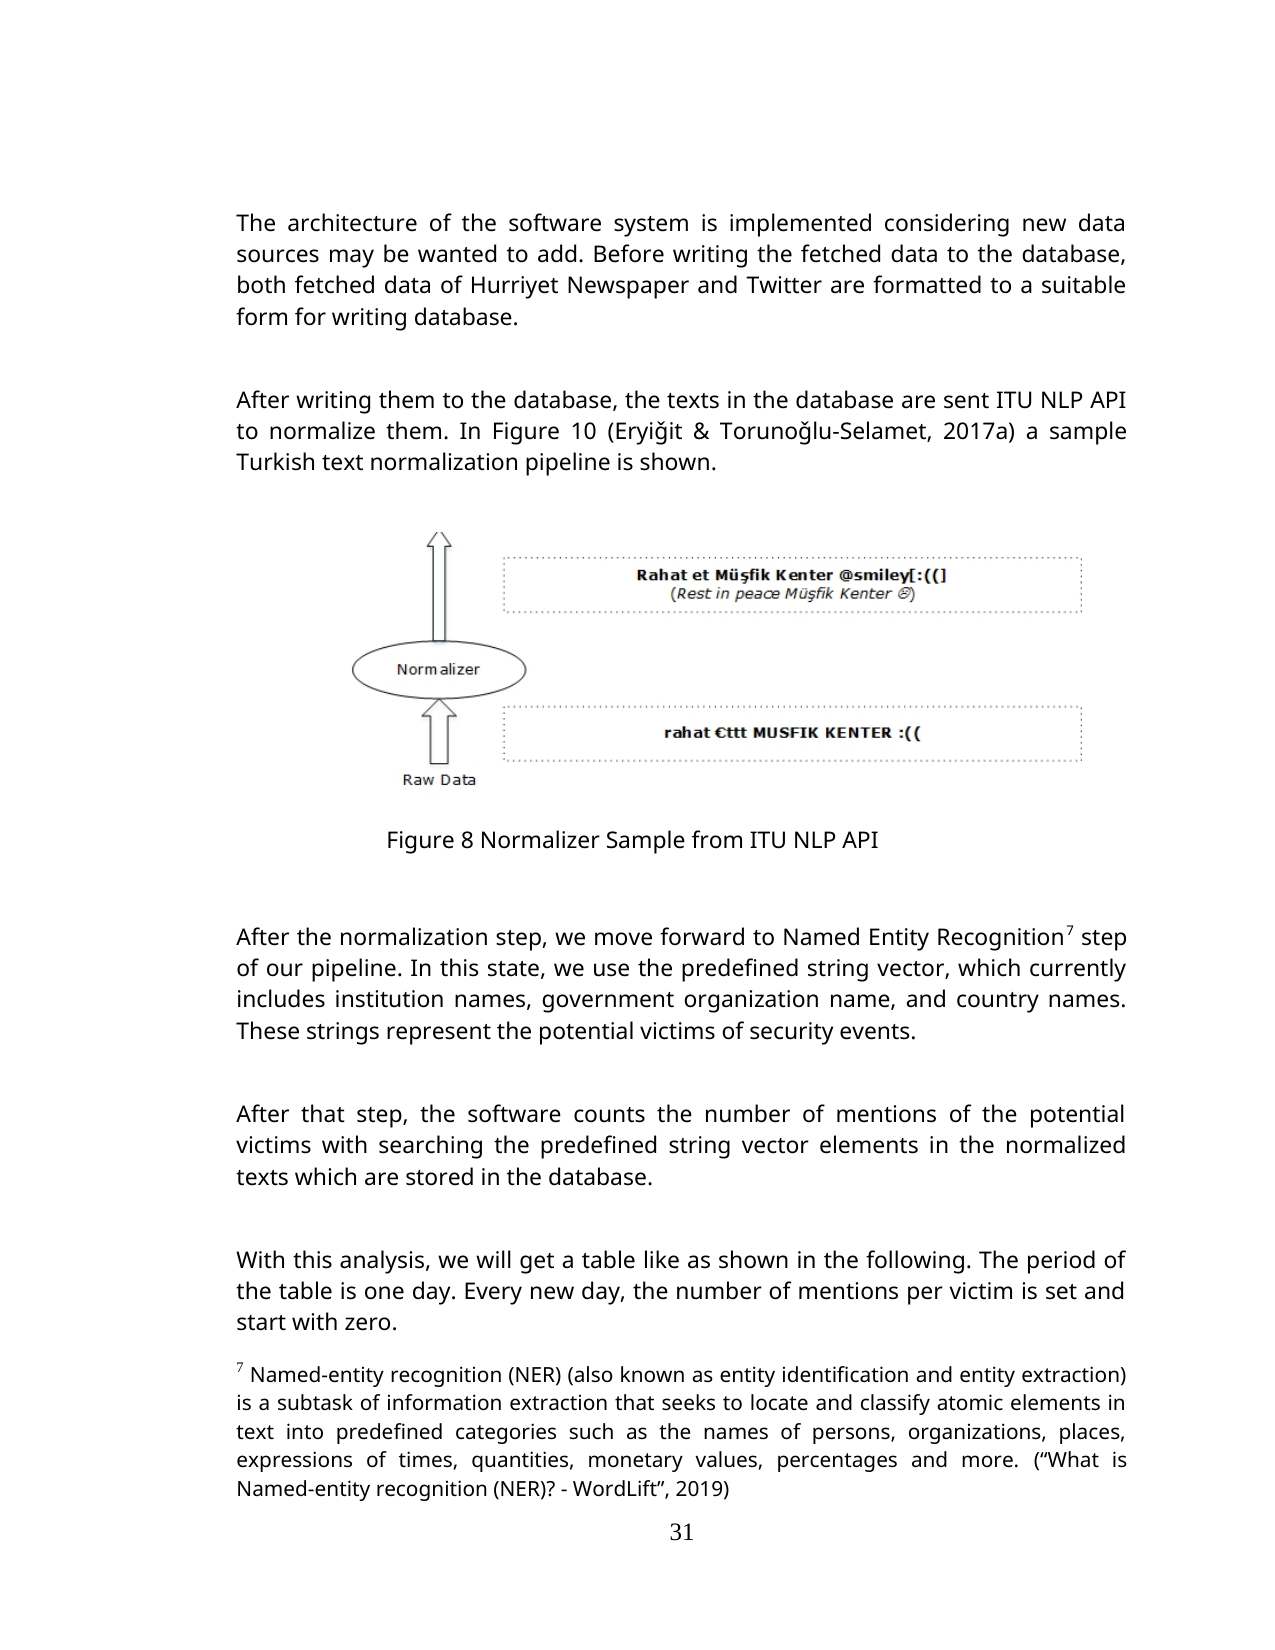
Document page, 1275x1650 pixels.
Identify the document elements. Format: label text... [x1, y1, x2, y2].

text After writing them to the database, the texts in the database are sent ITU NLP API to normalize them. In Figure 10 (Eryiǧit & Torunoǧlu-Selamet, 2017a) a sample Turkish text normalization pipeline is shown. [236, 384, 1127, 478]
text After that step, the software counts the number of mentions of the potential victims with searching the predefined string vector elements in the normalized texts which are stored in the database. [236, 1098, 1127, 1192]
text With this analysis, we will get a table like as shown in the following. The period of the table is one day. Every new day, the number of mentions per victim is set and start with zero. [236, 1244, 1127, 1337]
text The architecture of the software system is implemented considering new data sources may be wanted to add. Before writing the fetched data to the database, both fetched data of Hurriyet Newspaper and Twitter are formatted to a suitable form for writing database. [236, 207, 1127, 332]
text Figure 8 Normalizer Sample from ITU NLP API [311, 824, 1127, 856]
text After the normalization step, we move forward to Named Entity Recognition step of our pipeline. In this state, we use the predefined string vector, which currently includes institution names, government organization name, and country names. These strings represent the potential victims of security events. [236, 921, 1127, 1046]
picture [334, 532, 1090, 800]
